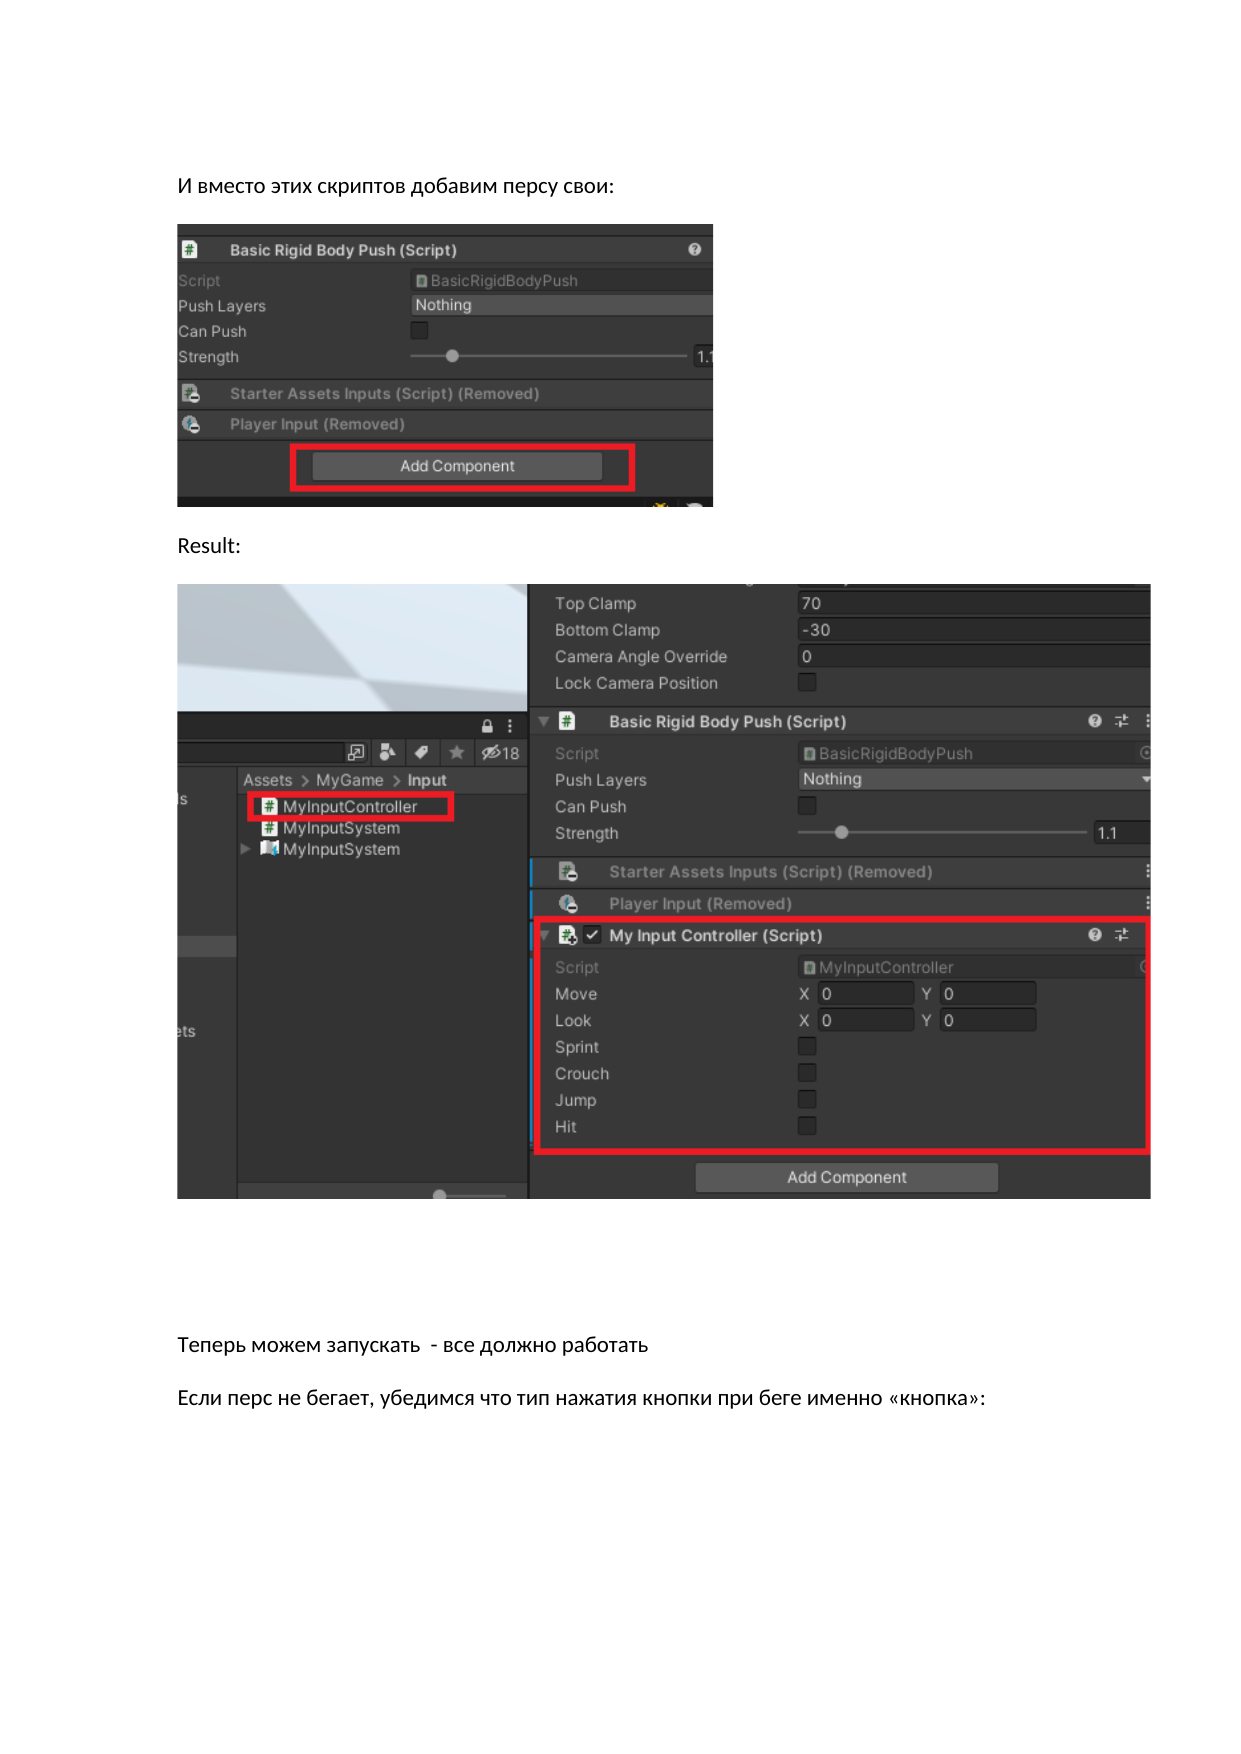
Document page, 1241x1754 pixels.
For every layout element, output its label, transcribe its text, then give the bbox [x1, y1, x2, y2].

text Result: [177, 532, 1152, 560]
picture [177, 584, 1151, 1199]
picture [177, 224, 714, 507]
text Если перс не бегает, убедимся что тип нажатия кнопки при беге именно «кнопка»: [177, 1383, 1152, 1411]
text И вместо этих скриптов добавим персу свои: [177, 171, 1152, 199]
text Теперь можем запускать - все должно работать [177, 1330, 1152, 1358]
